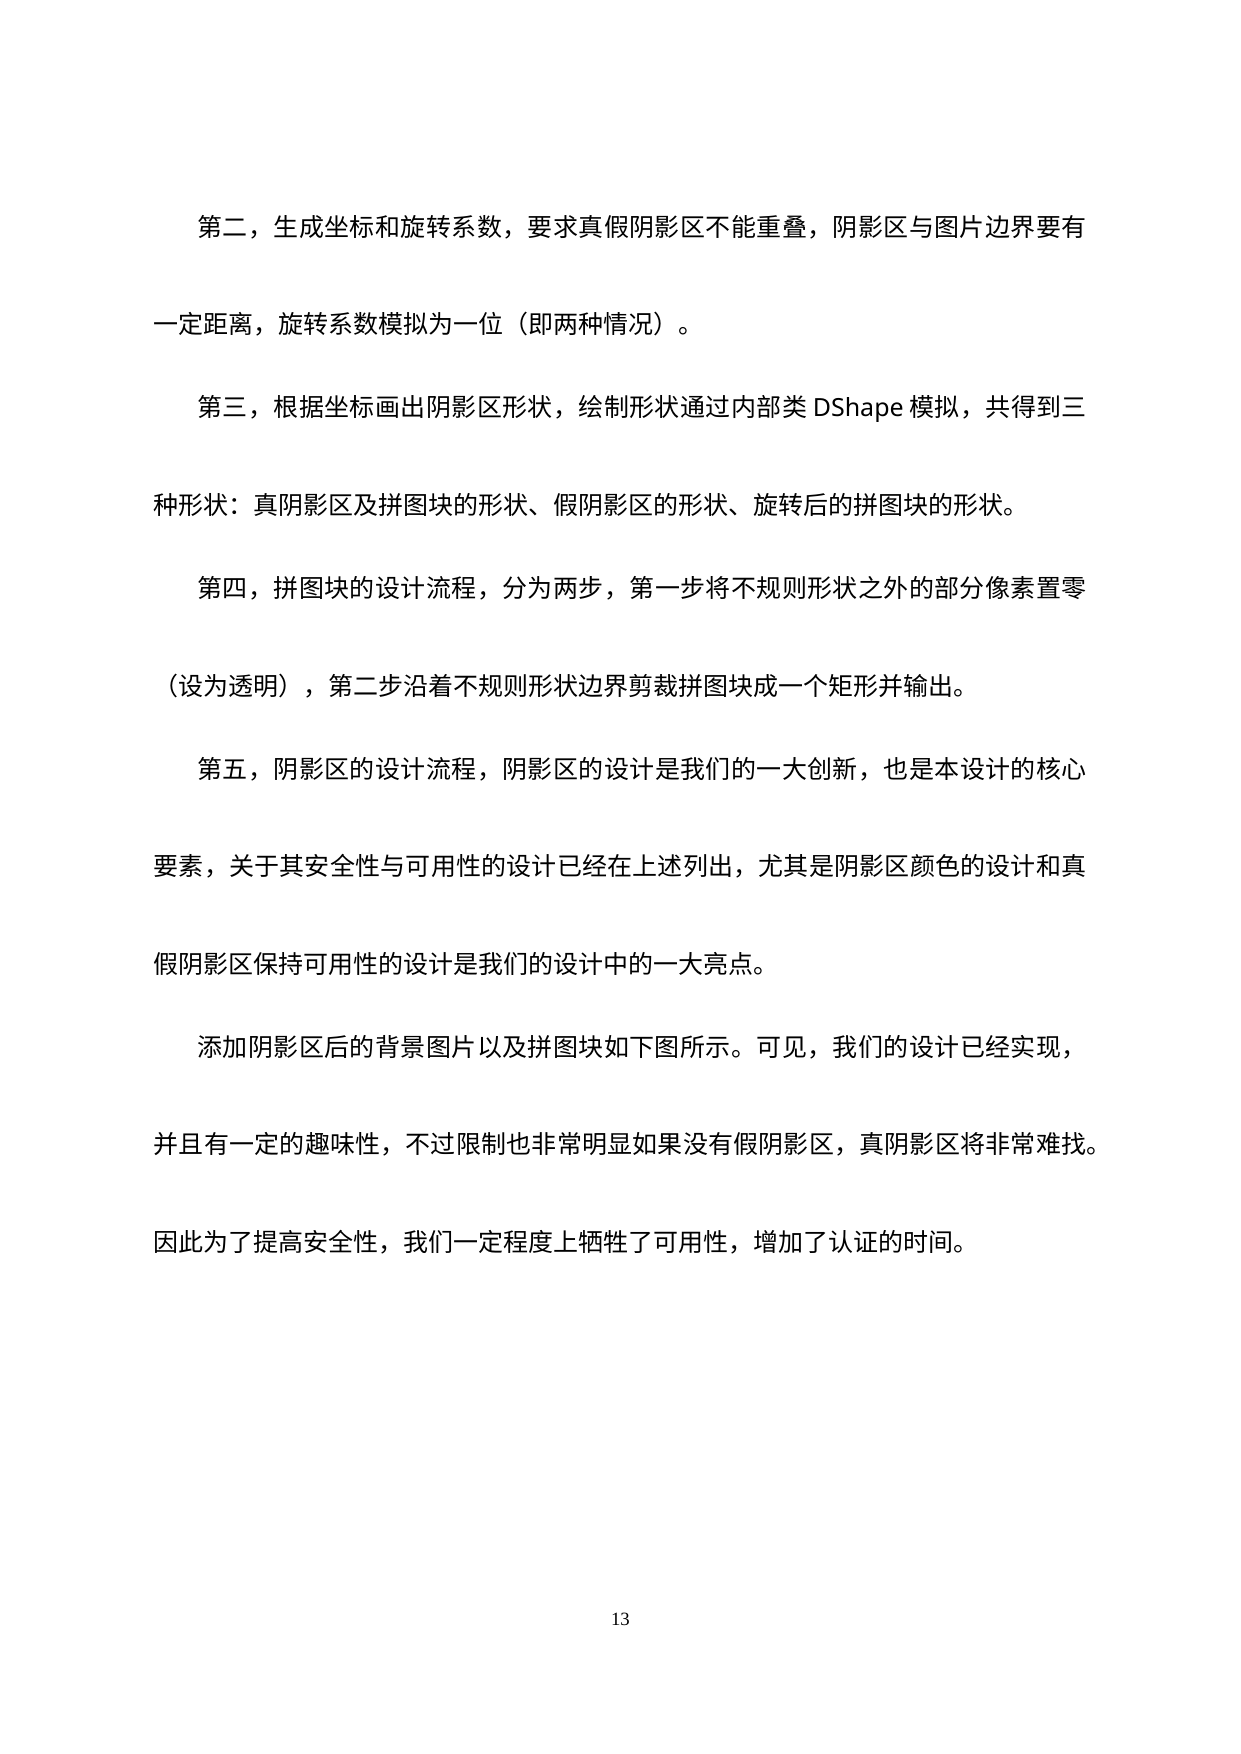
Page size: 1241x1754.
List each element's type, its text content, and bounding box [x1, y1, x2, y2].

text 第五，阴影区的设计流程，阴影区的设计是我们的一大创新，也是本设计的核心要素，关于其安全性与可用性的设计已经在上述列出，尤其是阴影区颜色的设计和真假阴影区保持可用性的设计是我们的设计中的一大亮点。 [153, 735, 1087, 995]
text 第四，拼图块的设计流程，分为两步，第一步将不规则形状之外的部分像素置零（设为透明），第二步沿着不规则形状边界剪裁拼图块成一个矩形并输出。 [153, 554, 1087, 717]
text 第三，根据坐标画出阴影区形状，绘制形状通过内部类DShape模拟，共得到三种形状：真阴影区及拼图块的形状、假阴影区的形状、旋转后的拼图块的形状。 [153, 373, 1087, 536]
text 第二，生成坐标和旋转系数，要求真假阴影区不能重叠，阴影区与图片边界要有一定距离，旋转系数模拟为一位（即两种情况）。 [153, 193, 1087, 355]
text 添加阴影区后的背景图片以及拼图块如下图所示。可见，我们的设计已经实现，并且有一定的趣味性，不过限制也非常明显如果没有假阴影区，真阴影区将非常难找。因此为了提高安全性，我们一定程度上牺牲了可用性，增加了认证的时间。 [153, 1013, 1087, 1273]
